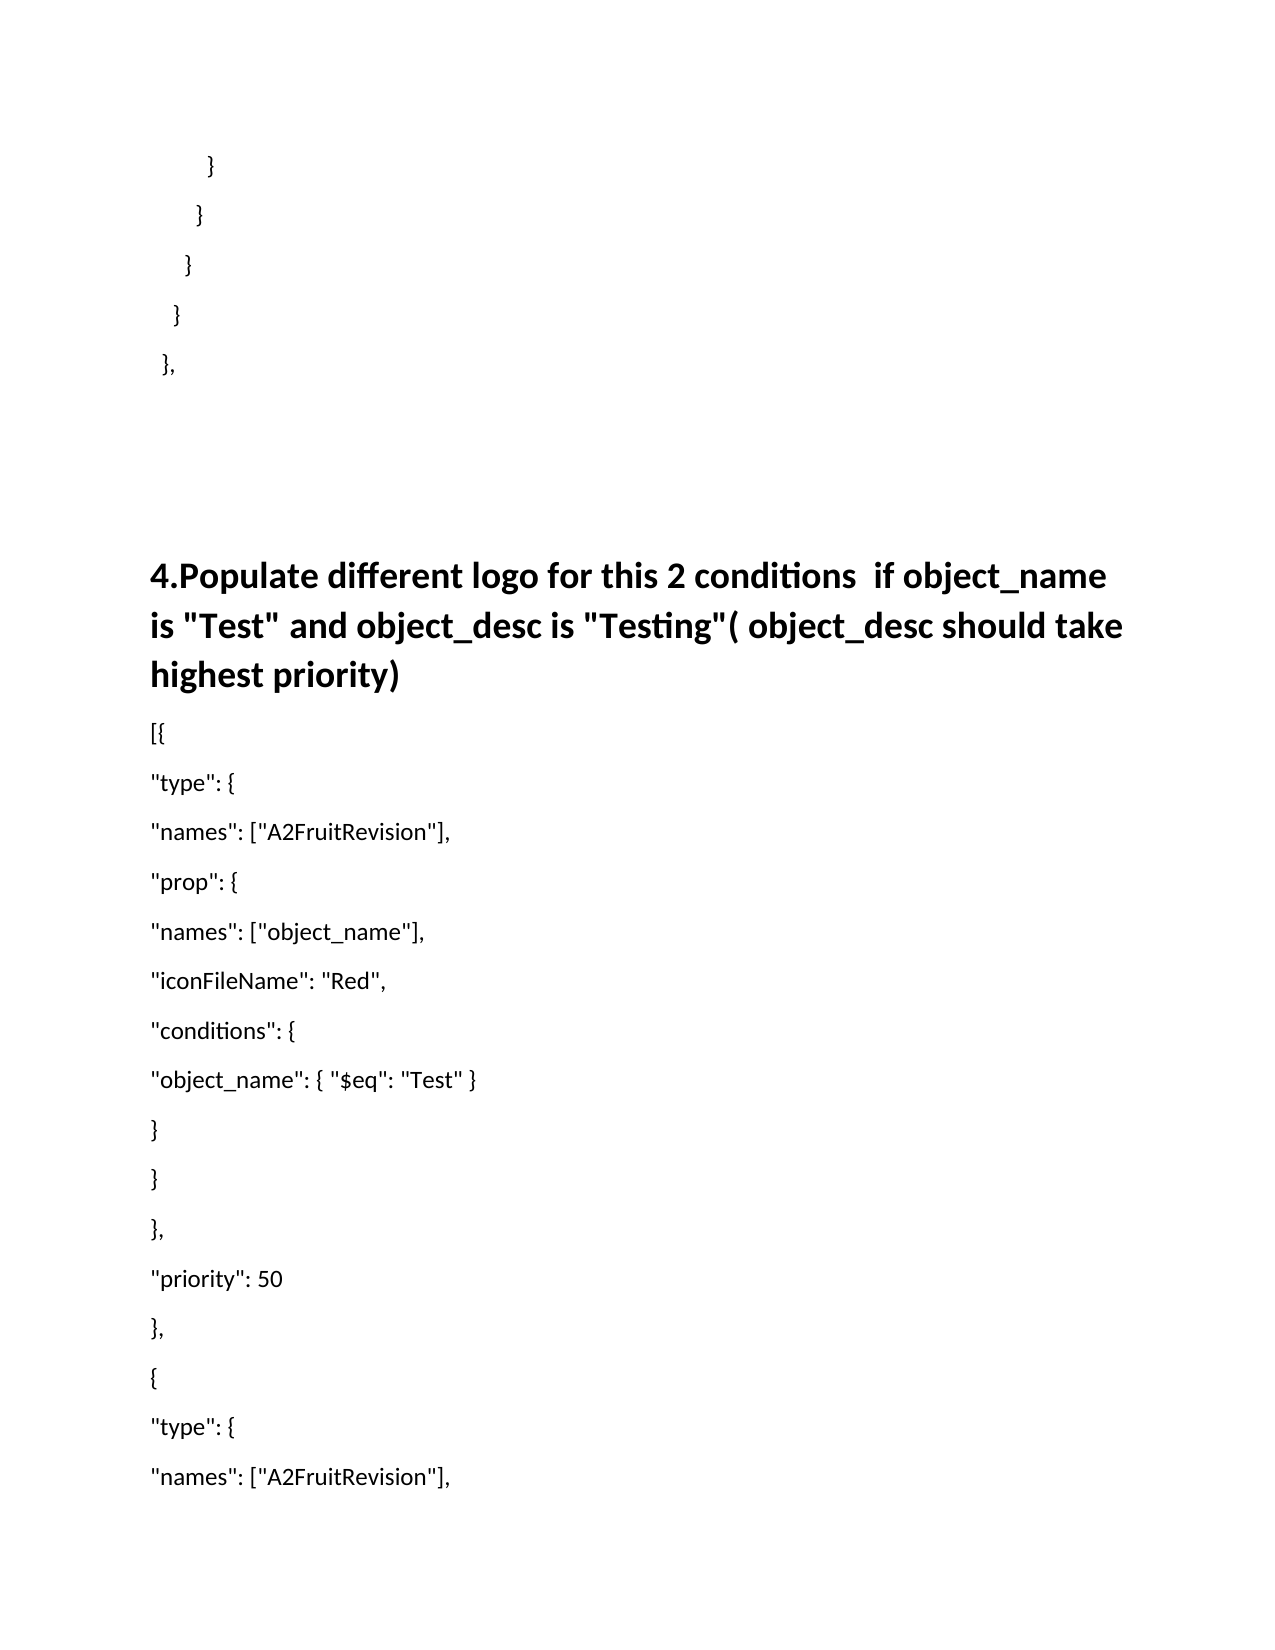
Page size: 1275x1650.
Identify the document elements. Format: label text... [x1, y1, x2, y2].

text "type": { [150, 1411, 1125, 1442]
text }, [150, 1213, 1125, 1244]
text "iconFileName": "Red", [150, 965, 1125, 996]
text "priority": 50 [150, 1263, 1125, 1293]
text } [150, 199, 1125, 230]
text }, [150, 348, 1125, 379]
text 4.Populate different logo for this 2 conditions if object_name is "Test" and object_desc is "Testing"( object_desc should take highest priority) [150, 552, 1125, 697]
text } [150, 249, 1125, 280]
text "prop": { [150, 866, 1125, 897]
text "names": ["object_name"], [150, 916, 1125, 946]
text } [150, 299, 1125, 329]
text } [150, 150, 1125, 181]
text "object_name": { "$eq": "Test" } [150, 1064, 1125, 1095]
text [{ [150, 717, 1125, 748]
text } [150, 1163, 1125, 1194]
text "type": { [150, 767, 1125, 797]
text "names": ["A2FruitRevision"], [150, 816, 1125, 847]
text { [150, 1362, 1125, 1392]
text }, [150, 1312, 1125, 1343]
text "names": ["A2FruitRevision"], [150, 1461, 1125, 1492]
text "conditions": { [150, 1015, 1125, 1045]
text } [150, 1114, 1125, 1144]
